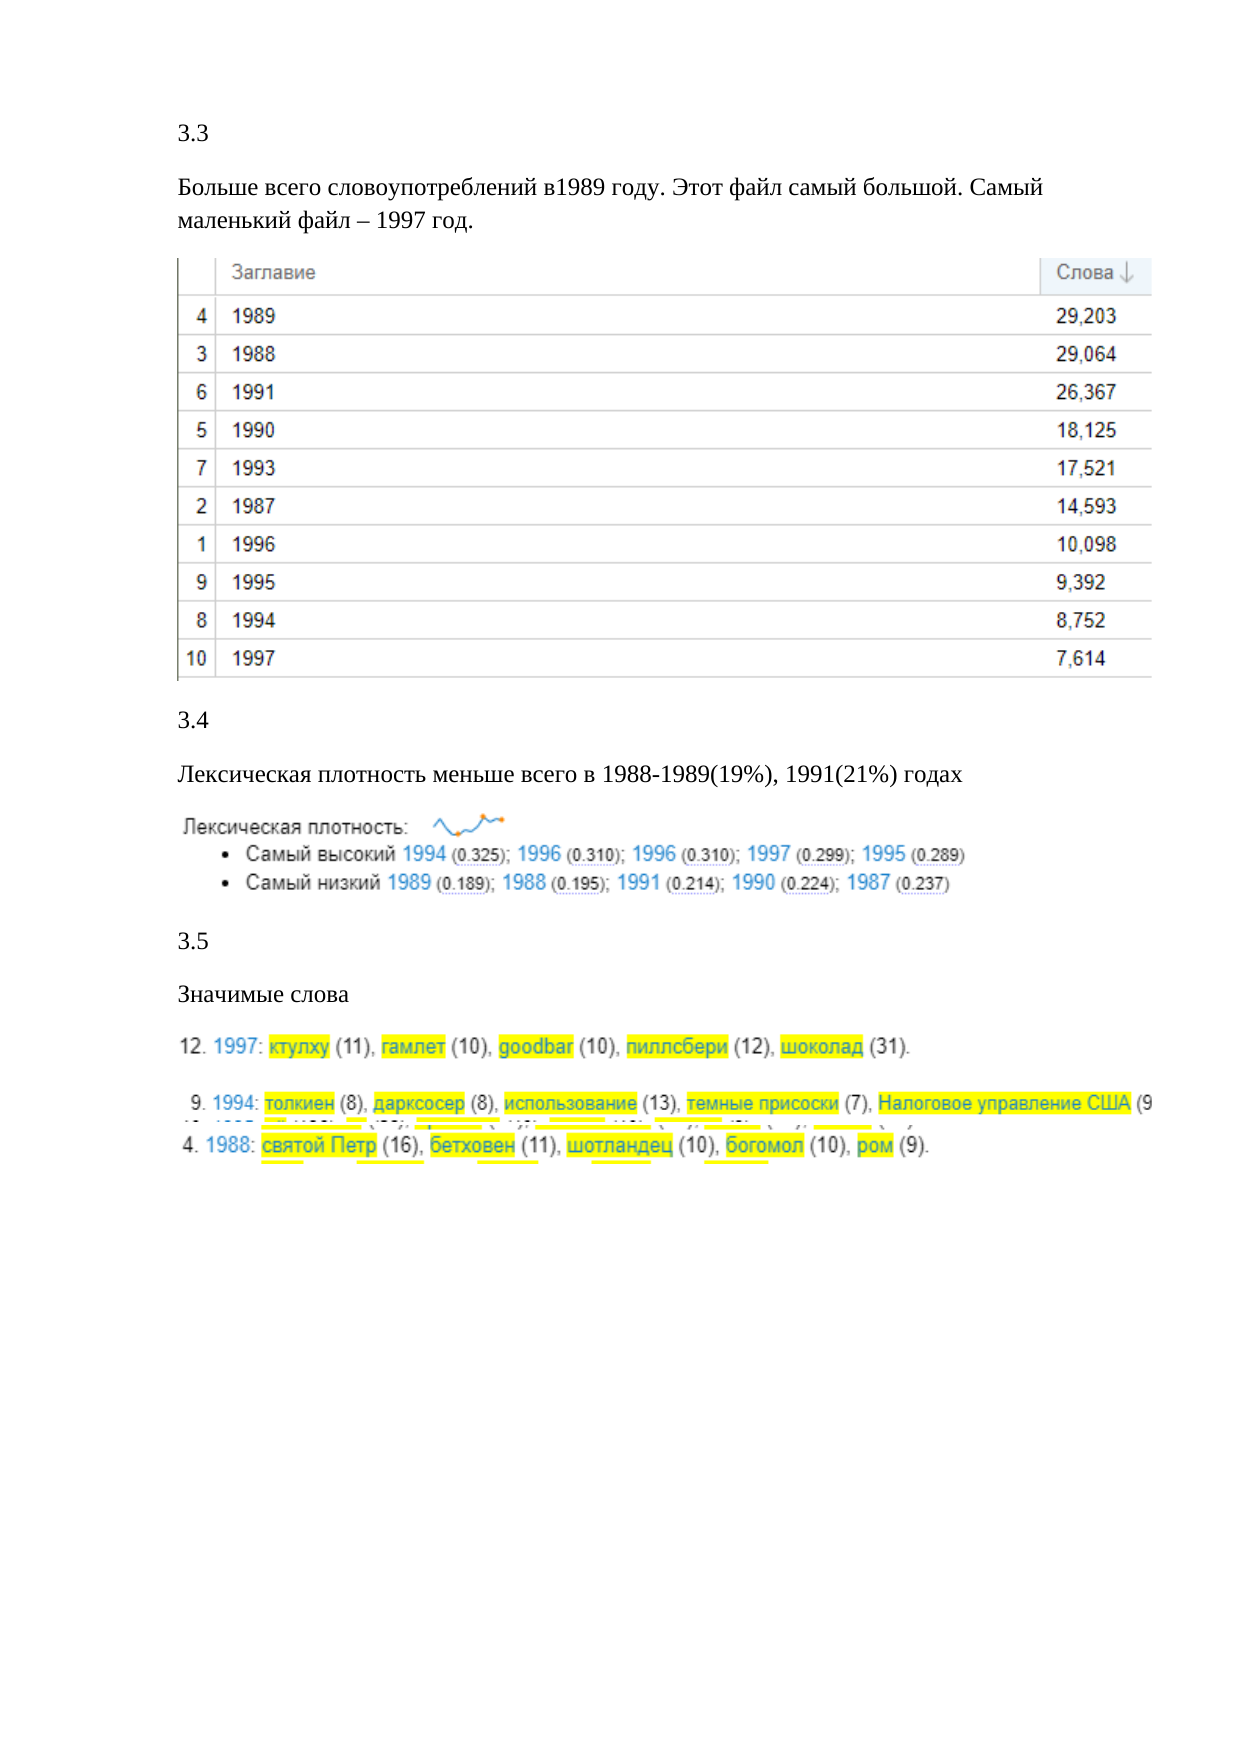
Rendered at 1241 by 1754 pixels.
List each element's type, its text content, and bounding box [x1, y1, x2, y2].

text 3.4 [177, 705, 1152, 734]
picture [177, 258, 1152, 681]
picture [177, 1089, 1152, 1122]
picture [177, 1033, 918, 1065]
picture [177, 813, 977, 901]
text 3.3 [177, 118, 1152, 147]
text Лексическая плотность меньше всего в 1988-1989(19%), 1991(21%) годах [177, 759, 1152, 788]
text Больше всего словоупотреблений в1989 году. Этот файл самый большой. Самый маленький файл – 1997 год. [177, 172, 1152, 234]
picture [177, 1125, 933, 1164]
text 3.5 [177, 926, 1152, 954]
text Значимые слова [177, 979, 1152, 1008]
